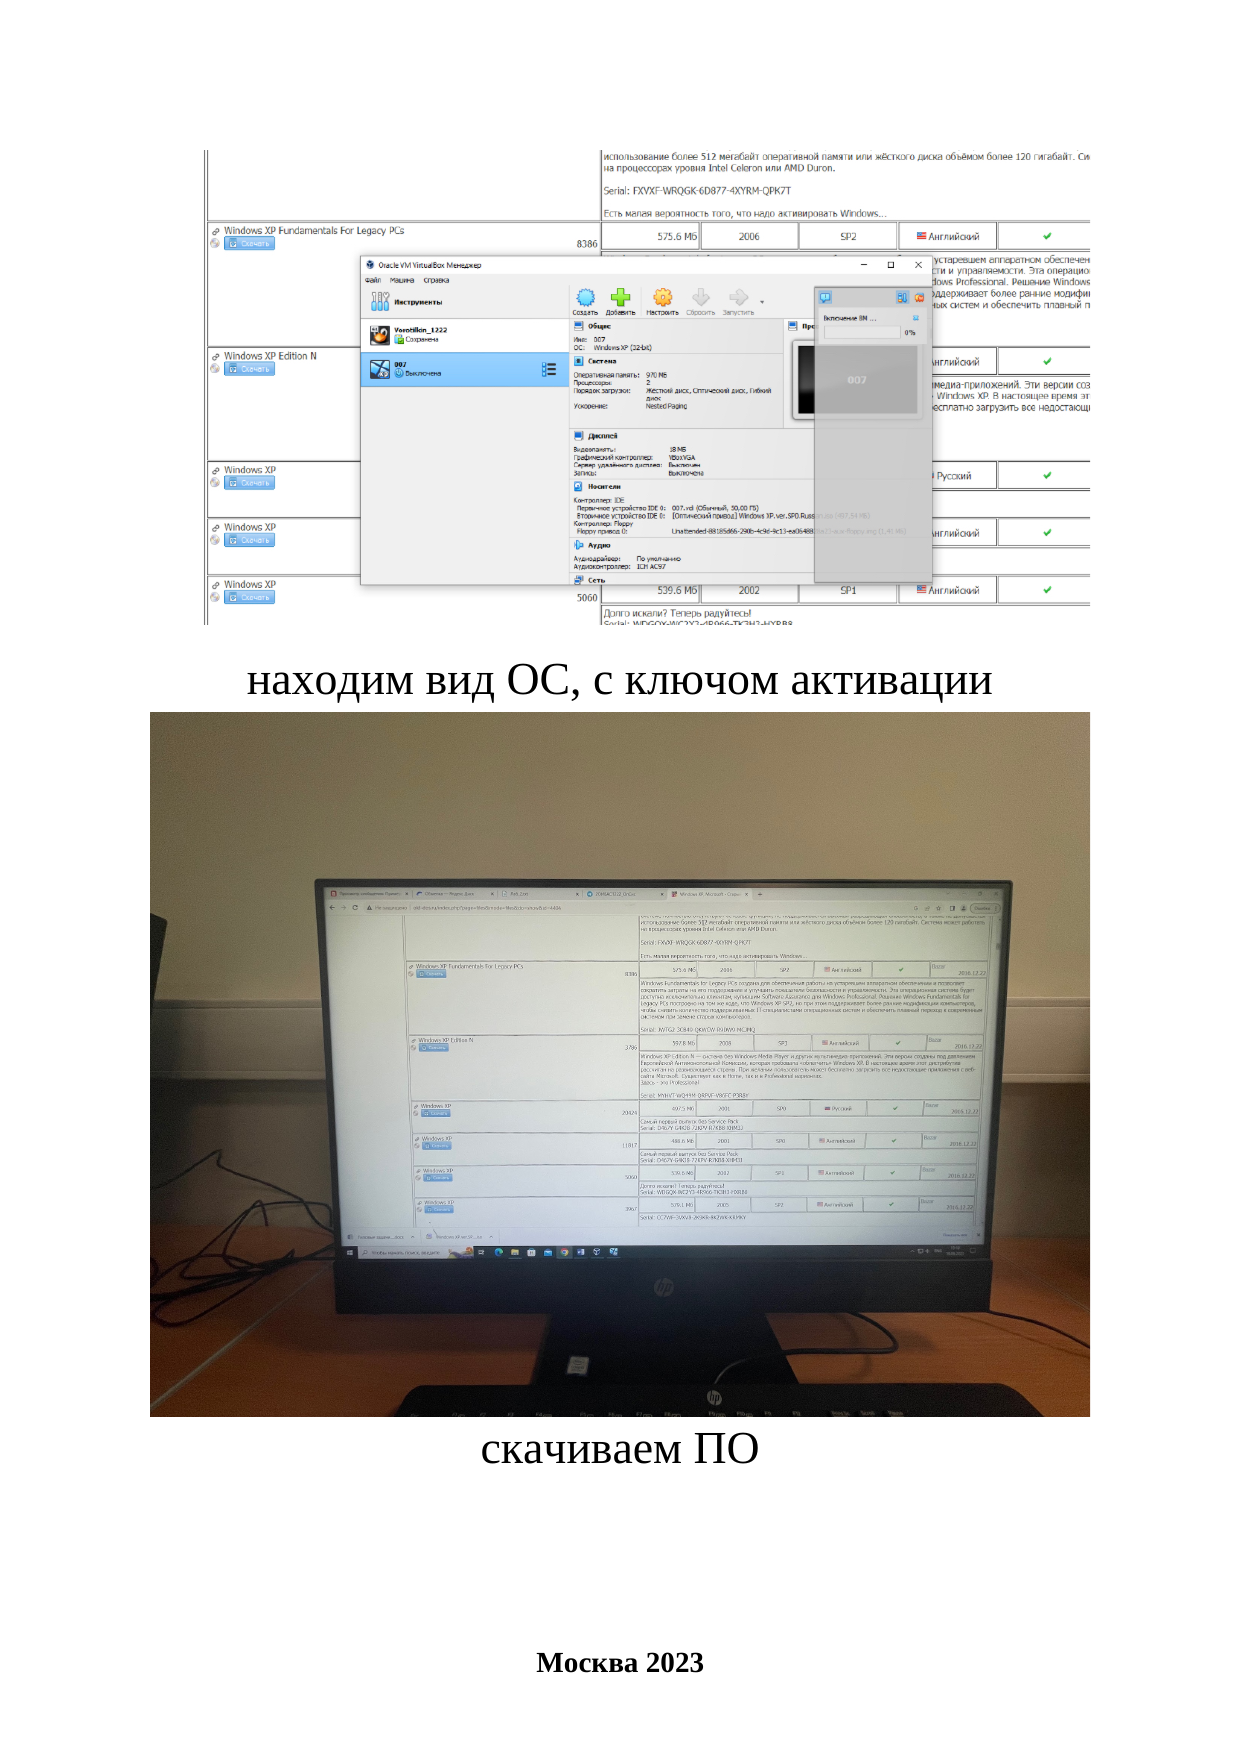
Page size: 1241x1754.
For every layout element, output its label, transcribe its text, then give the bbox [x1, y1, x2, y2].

picture [150, 712, 1091, 1417]
text скачиваем ПО [150, 1420, 1090, 1473]
text находим вид ОС, с ключом активации [150, 652, 1090, 704]
picture [150, 150, 1091, 648]
